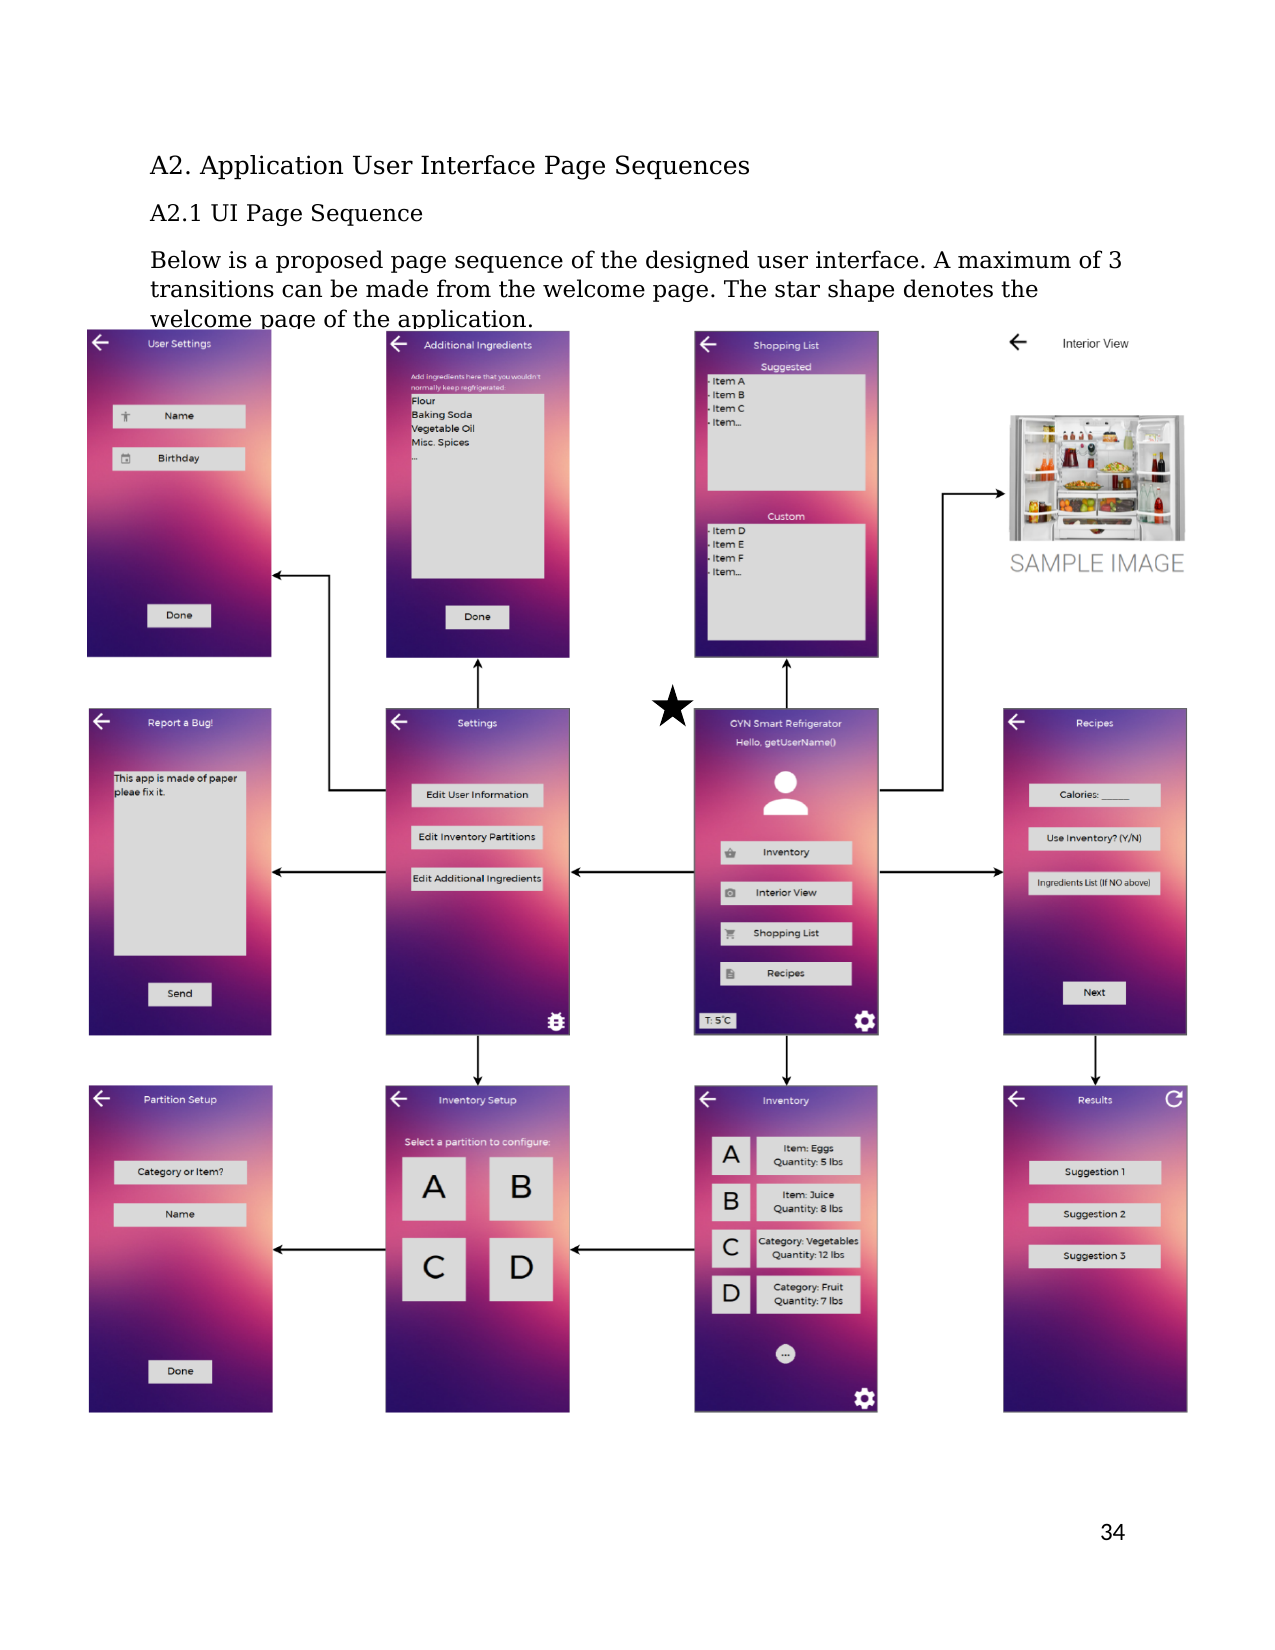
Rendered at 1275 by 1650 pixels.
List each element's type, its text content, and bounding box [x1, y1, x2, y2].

text Below is a proposed page sequence of the designed user interface. A maximum of 3 transitions can be made from the welcome page. The star shape denotes the welcome page of the application. [150, 245, 1125, 329]
text A2.1 UI Page Sequence [150, 199, 1125, 227]
text A2. Application User Interface Page Sequences [150, 150, 1125, 180]
picture [87, 329, 1188, 1413]
